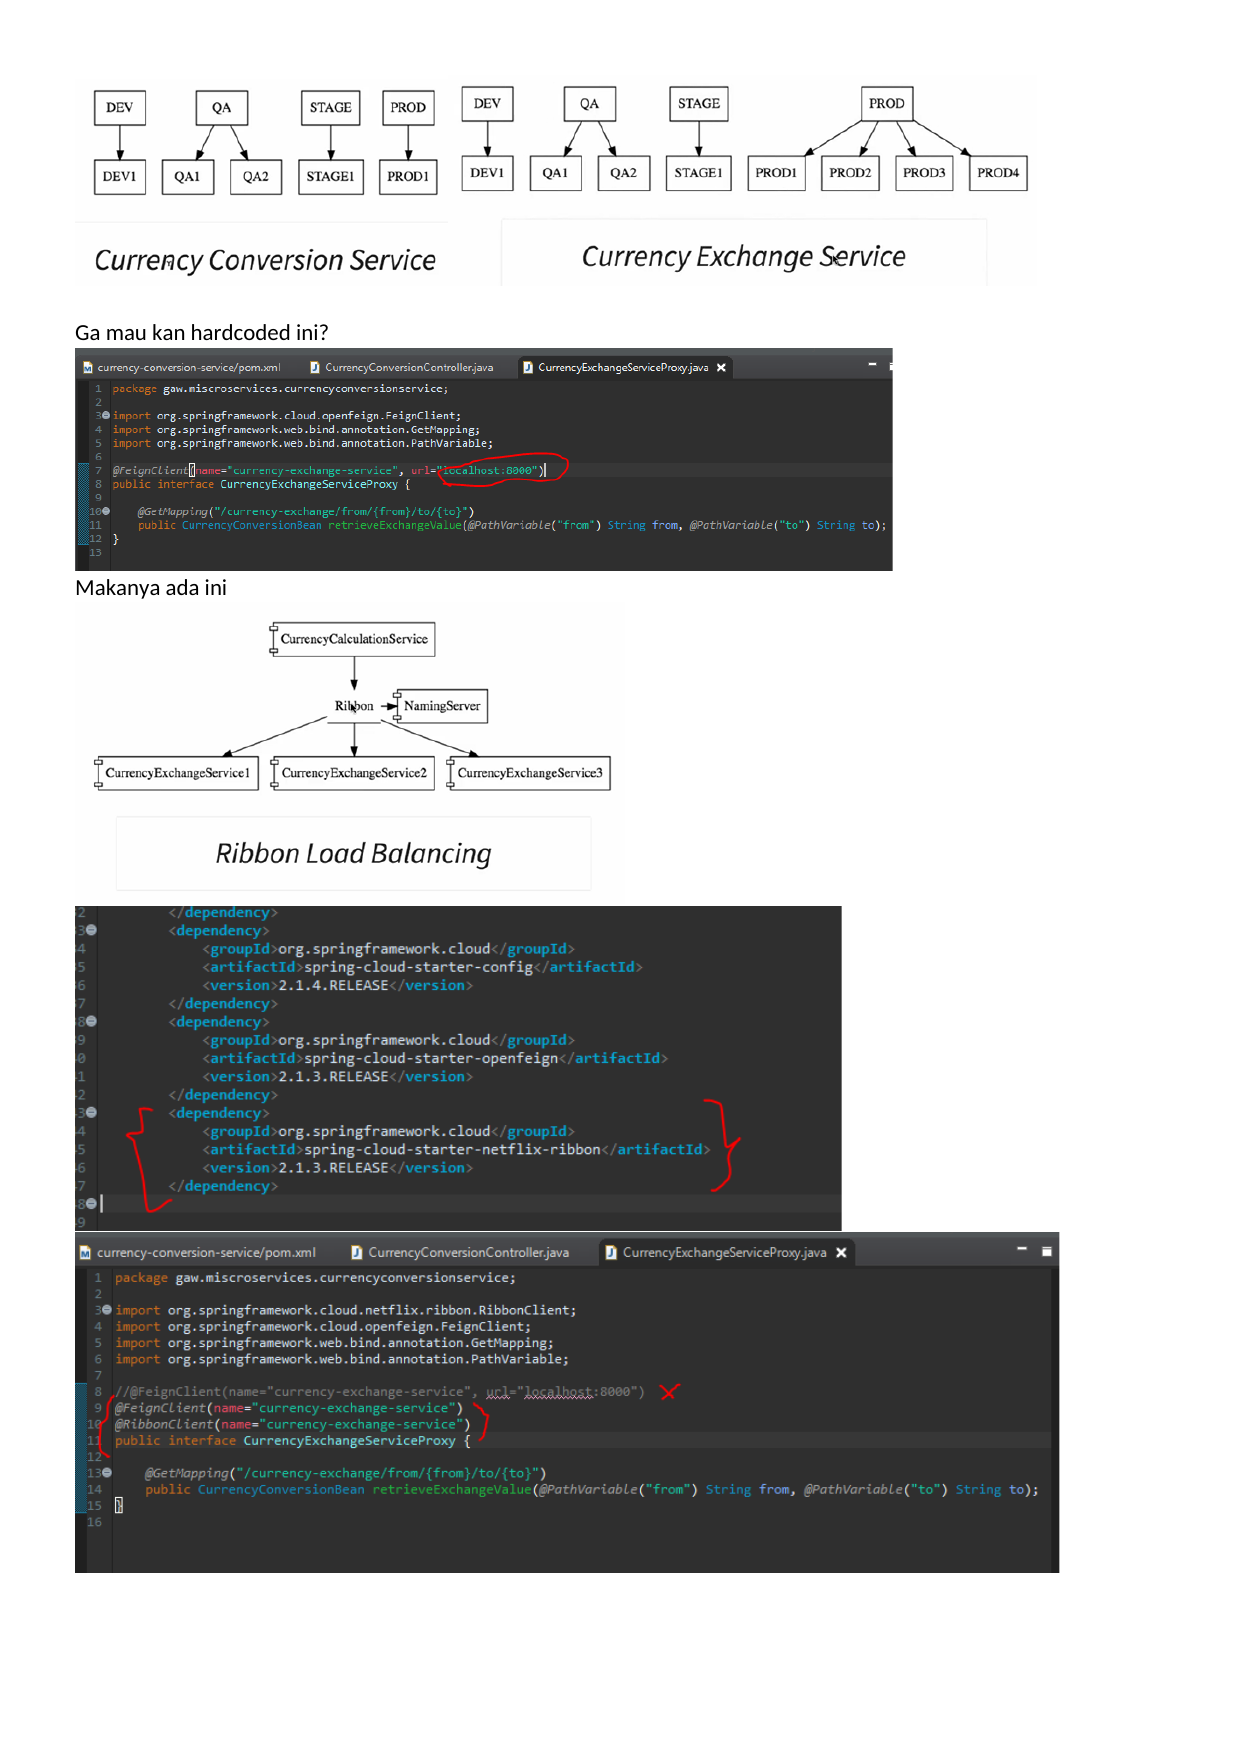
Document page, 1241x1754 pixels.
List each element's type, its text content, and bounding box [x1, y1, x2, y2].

text Ga mau kan hardcoded ini? [75, 318, 1165, 346]
picture [75, 75, 1037, 286]
picture [75, 1232, 1060, 1573]
picture [75, 602, 625, 904]
text Makanya ada ini [75, 573, 1165, 601]
picture [75, 348, 893, 571]
picture [75, 906, 842, 1231]
